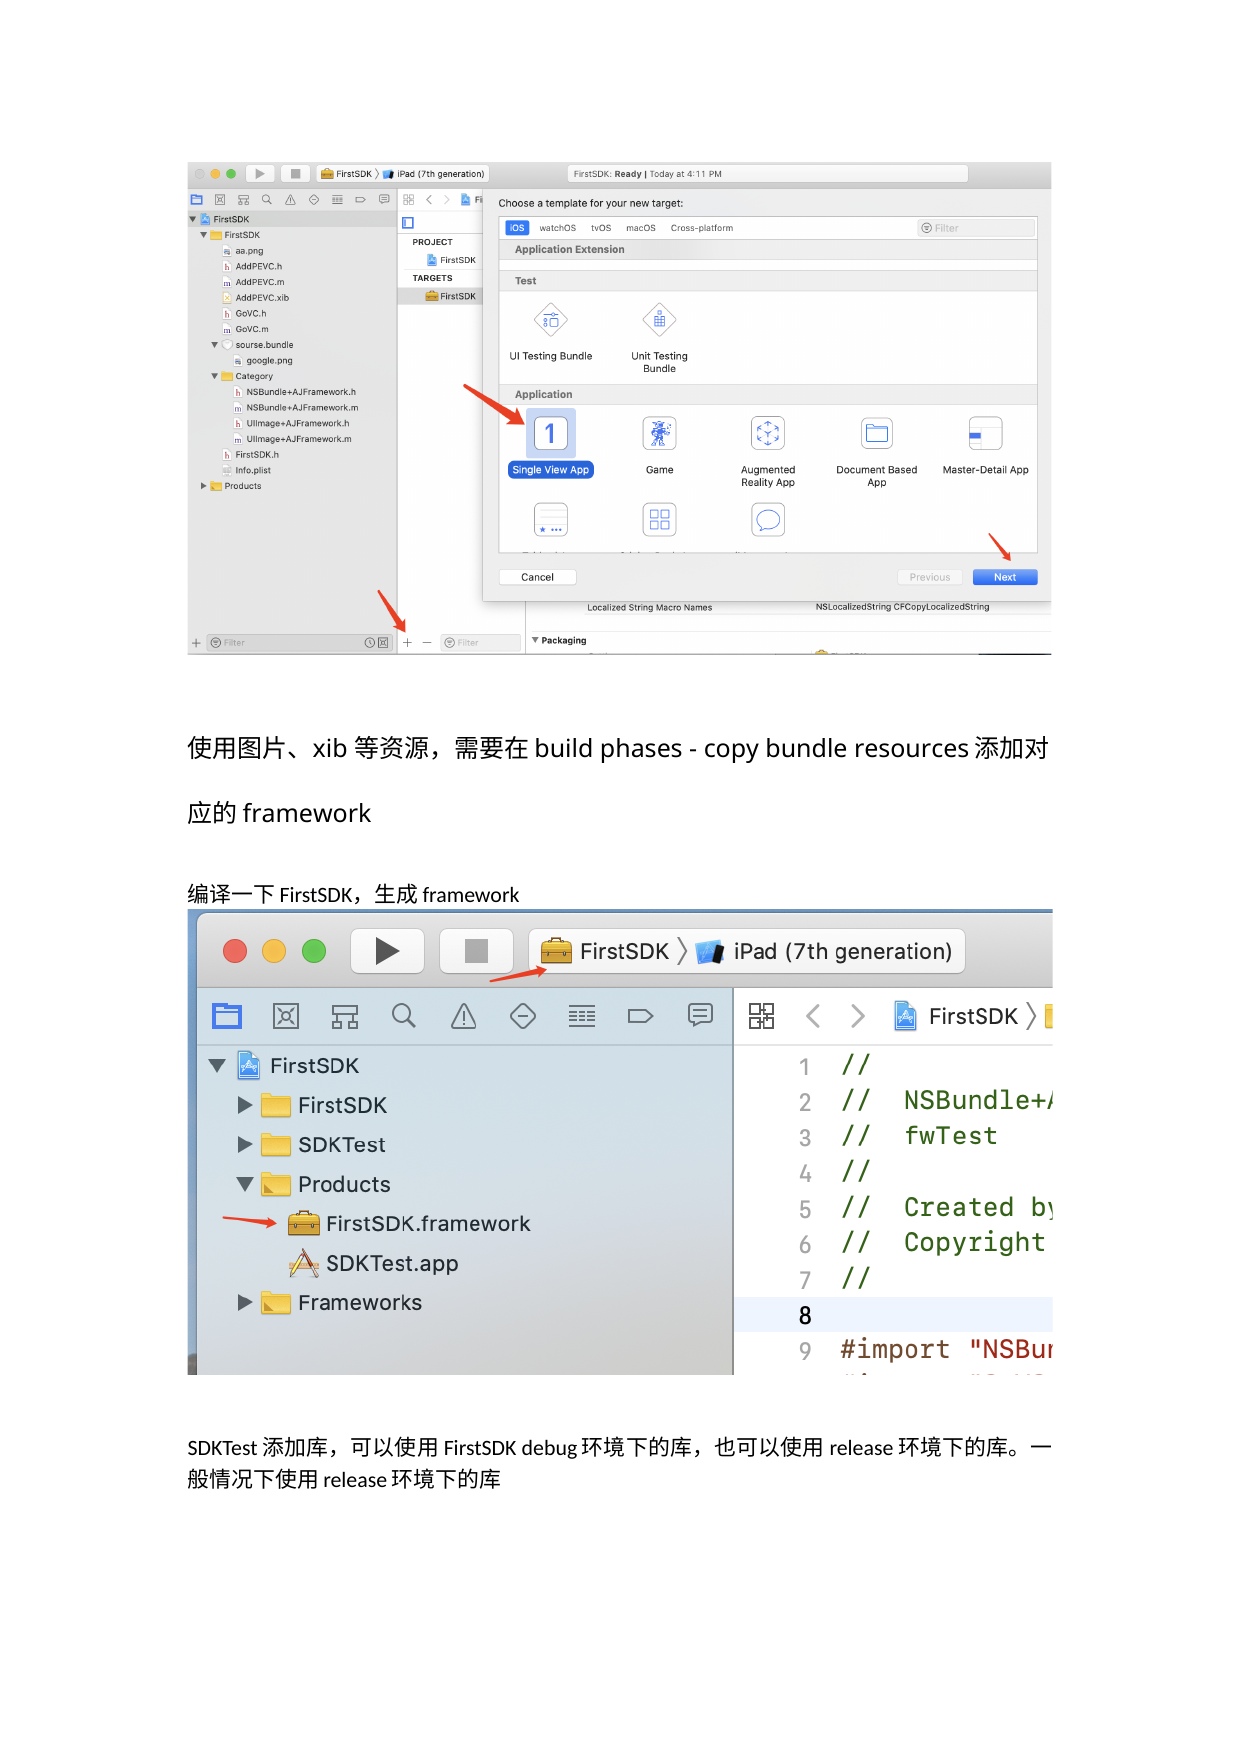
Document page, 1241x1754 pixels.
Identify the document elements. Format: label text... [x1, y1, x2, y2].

picture [187, 162, 1052, 655]
text 使用图片、xib 等资源，需要在build phases - copy bundle resources添加对应的framework [187, 714, 1053, 844]
picture [187, 909, 1053, 1375]
list 编译一下FirstSDK，生成framework [187, 877, 1053, 909]
list SDKTest添加库，可以使用FirstSDK debug环境下的库，也可以使用release环境下的库。一般情况下使用release环境下的库 [187, 1429, 1053, 1494]
